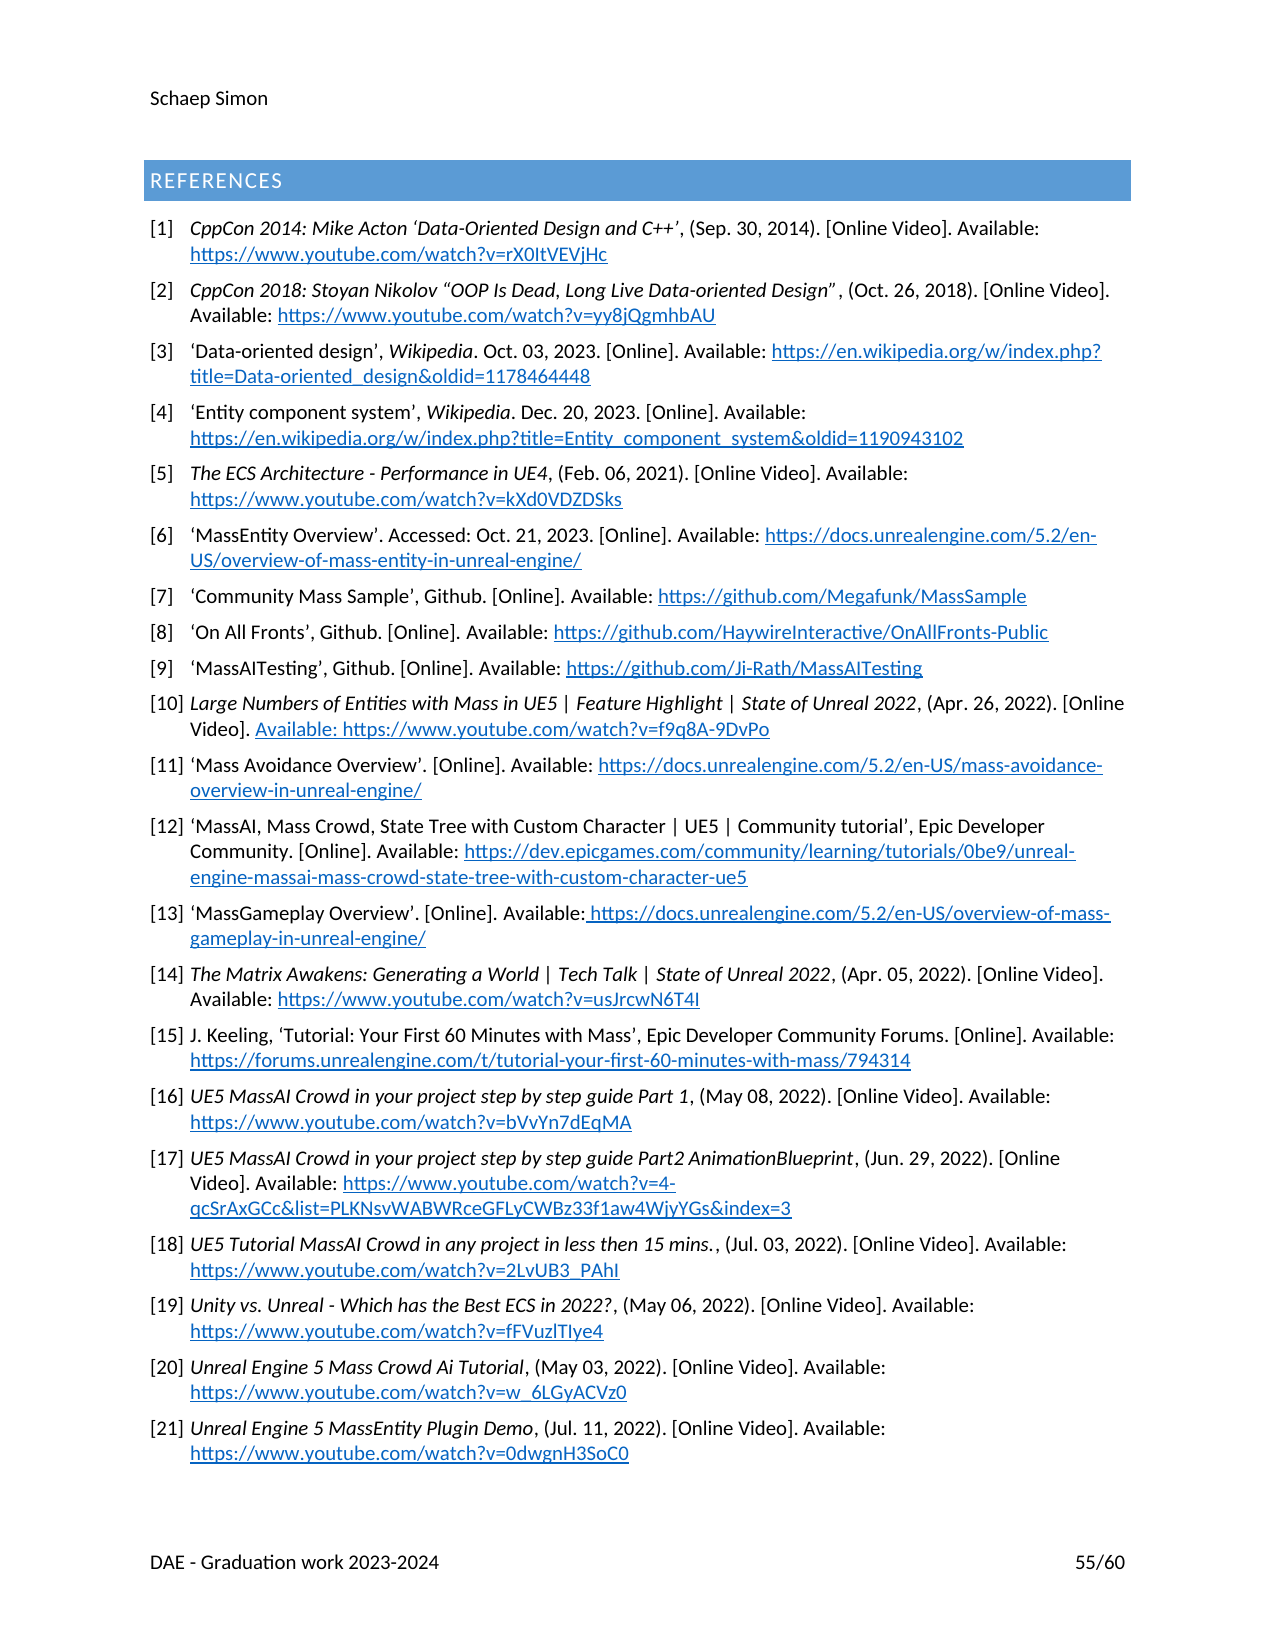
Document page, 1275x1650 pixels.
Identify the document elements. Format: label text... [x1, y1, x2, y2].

text [4] ‘Entity component system’, Wikipedia. Dec. 20, 2023. [Online]. Available: https://en.wikipedia.org/w/index.php?title=Entity_component_system&oldid=1190943102 [150, 399, 1125, 450]
text [1] CppCon 2014: Mike Acton ‘Data-Oriented Design and C++’, (Sep. 30, 2014). [Online Video]. Available: https://www.youtube.com/watch?v=rX0ItVEVjHc [150, 216, 1125, 266]
text [10] Large Numbers of Entities with Mass in UE5 | Feature Highlight | State of Unreal 2022, (Apr. 26, 2022). [Online Video]. Available: https://www.youtube.com/watch?v=f9q8A-9DvPo [150, 691, 1125, 741]
text [3] ‘Data-oriented design’, Wikipedia. Oct. 03, 2023. [Online]. Available: https://en.wikipedia.org/w/index.php?title=Data-oriented_design&oldid=1178464448 [150, 338, 1125, 389]
text [15] J. Keeling, ‘Tutorial: Your First 60 Minutes with Mass’, Epic Developer Community Forums. [Online]. Available: https://forums.unrealengine.com/t/tutorial-your-first-60-minutes-with-mass/794314 [150, 1022, 1125, 1073]
text [8] ‘On All Fronts’, Github. [Online]. Available: https://github.com/HaywireInteractive/OnAllFronts-Public [150, 619, 1125, 644]
text [14] The Matrix Awakens: Generating a World | Tech Talk | State of Unreal 2022, (Apr. 05, 2022). [Online Video]. Available: https://www.youtube.com/watch?v=usJrcwN6T4I [150, 961, 1125, 1012]
text [21] Unreal Engine 5 MassEntity Plugin Demo, (Jul. 11, 2022). [Online Video]. Available: https://www.youtube.com/watch?v=0dwgnH3SoC0 [150, 1415, 1125, 1466]
text [9] ‘MassAITesting’, Github. [Online]. Available: https://github.com/Ji-Rath/MassAITesting [150, 655, 1125, 680]
text [11] ‘Mass Avoidance Overview’. [Online]. Available: https://docs.unrealengine.com/5.2/en-US/mass-avoidance-overview-in-unreal-engine/ [150, 752, 1125, 803]
text [2] CppCon 2018: Stoyan Nikolov “OOP Is Dead, Long Live Data-oriented Design”, (Oct. 26, 2018). [Online Video]. Available: https://www.youtube.com/watch?v=yy8jQgmhbAU [150, 277, 1125, 328]
text [16] UE5 MassAI Crowd in your project step by step guide Part 1, (May 08, 2022). [Online Video]. Available: https://www.youtube.com/watch?v=bVvYn7dEqMA [150, 1083, 1125, 1134]
text [17] UE5 MassAI Crowd in your project step by step guide Part2 AnimationBlueprint, (Jun. 29, 2022). [Online Video]. Available: https://www.youtube.com/watch?v=4-qcSrAxGCc&list=PLKNsvWABWRceGFLyCWBz33f1aw4WjyYGs&index=3 [150, 1145, 1125, 1221]
subtitle References [150, 167, 1125, 195]
text [5] The ECS Architecture - Performance in UE4, (Feb. 06, 2021). [Online Video]. Available: https://www.youtube.com/watch?v=kXd0VDZDSks [150, 461, 1125, 511]
text [7] ‘Community Mass Sample’, Github. [Online]. Available: https://github.com/Megafunk/MassSample [150, 583, 1125, 608]
text [19] Unity vs. Unreal - Which has the Best ECS in 2022?, (May 06, 2022). [Online Video]. Available: https://www.youtube.com/watch?v=fFVuzlTIye4 [150, 1293, 1125, 1343]
text [6] ‘MassEntity Overview’. Accessed: Oct. 21, 2023. [Online]. Available: https://docs.unrealengine.com/5.2/en-US/overview-of-mass-entity-in-unreal-engine/ [150, 522, 1125, 573]
text [18] UE5 Tutorial MassAI Crowd in any project in less then 15 mins., (Jul. 03, 2022). [Online Video]. Available: https://www.youtube.com/watch?v=2LvUB3_PAhI [150, 1231, 1125, 1282]
text [20] Unreal Engine 5 Mass Crowd Ai Tutorial, (May 03, 2022). [Online Video]. Available: https://www.youtube.com/watch?v=w_6LGyACVz0 [150, 1354, 1125, 1405]
text [13] ‘MassGameplay Overview’. [Online]. Available: https://docs.unrealengine.com/5.2/en-US/overview-of-mass-gameplay-in-unreal-engine/ [150, 900, 1125, 951]
text [12] ‘MassAI, Mass Crowd, State Tree with Custom Character | UE5 | Community tutorial’, Epic Developer Community. [Online]. Available: https://dev.epicgames.com/community/learning/tutorials/0be9/unreal-engine-massai-mass-crowd-state-tree-with-custom-character-ue5 [150, 813, 1125, 889]
